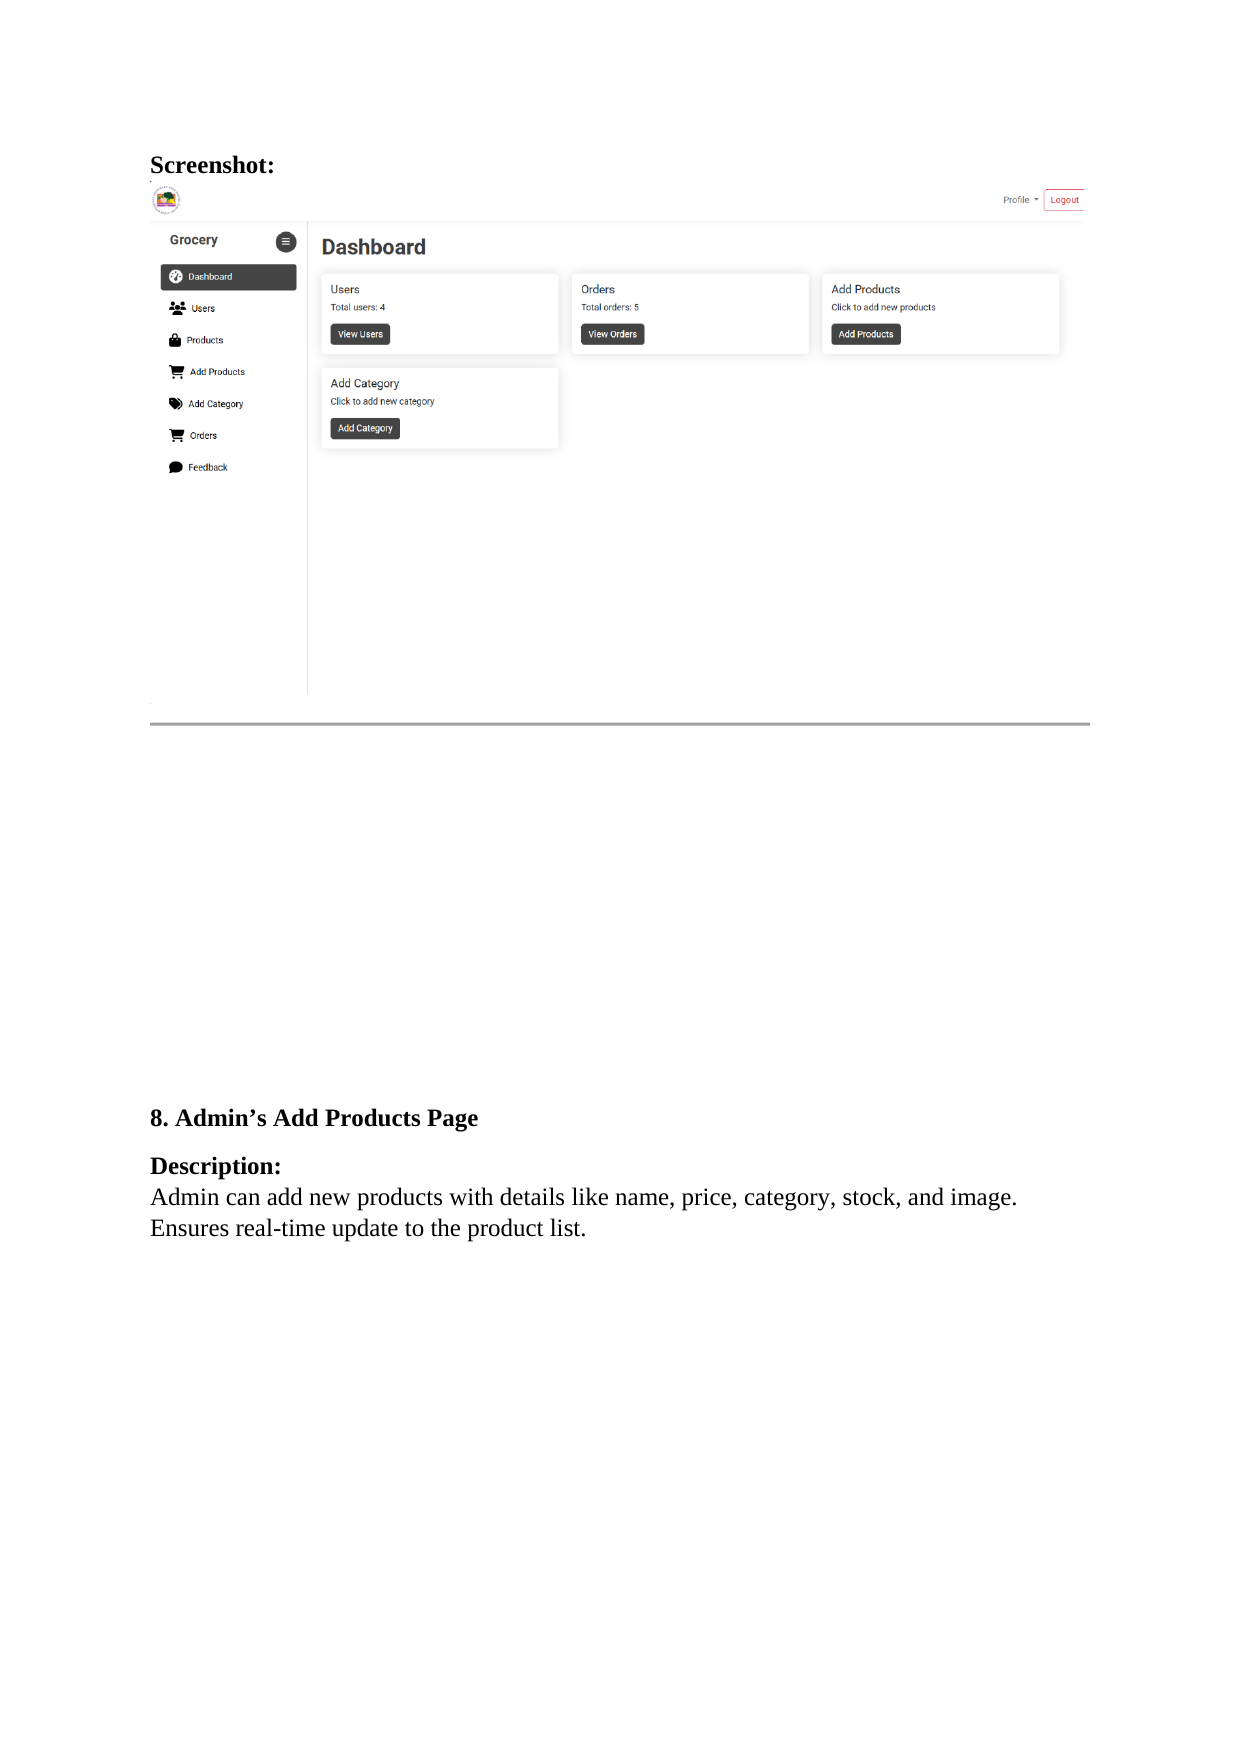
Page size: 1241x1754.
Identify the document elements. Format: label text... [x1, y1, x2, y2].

text Description: Admin can add new products with details like name, price, category, stock, and image. Ensures real-time update to the product list. [150, 1151, 1090, 1242]
picture [150, 181, 1085, 704]
text 8. Admin’s Add Products Page [150, 1103, 1090, 1132]
